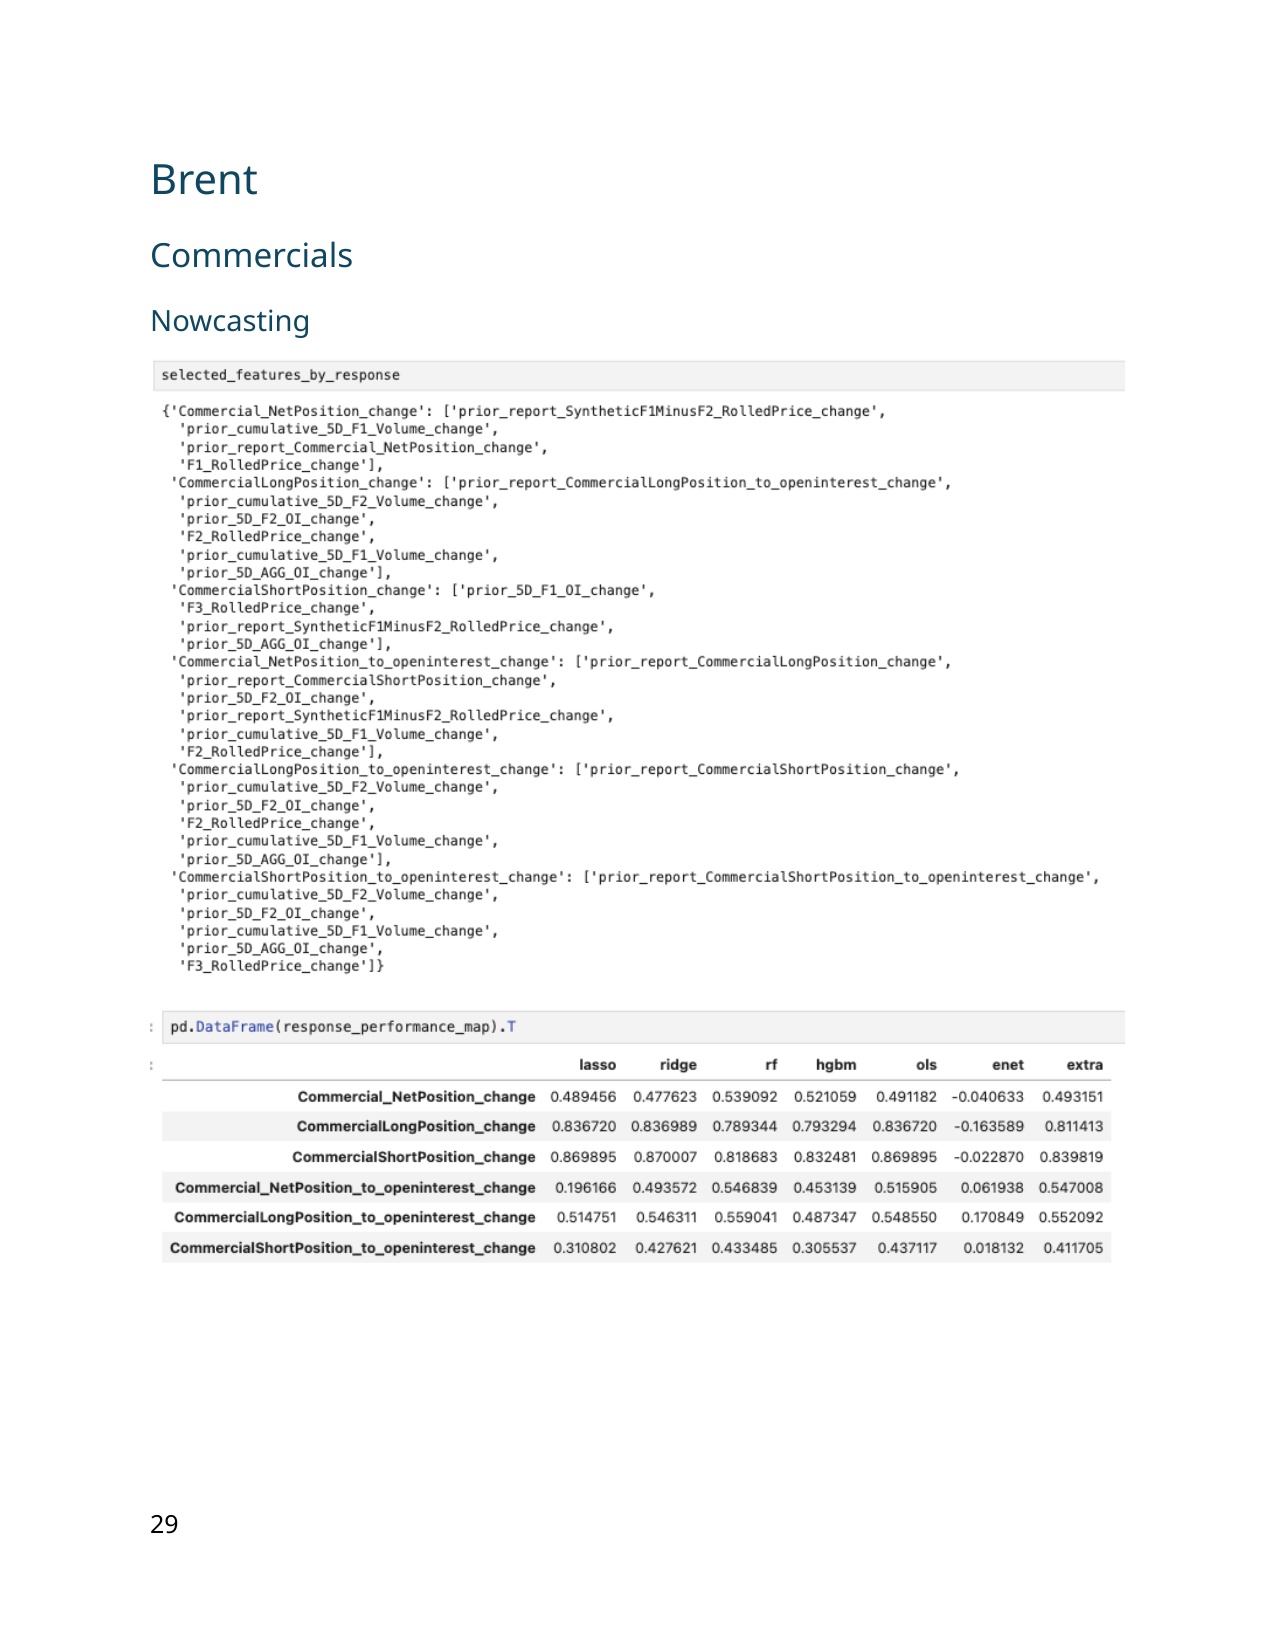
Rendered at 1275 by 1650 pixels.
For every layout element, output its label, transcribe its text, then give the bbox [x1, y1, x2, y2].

subtitle Brent [150, 150, 1125, 207]
subtitle Nowcasting [150, 301, 1125, 340]
picture [150, 1007, 1125, 1274]
subtitle Commercials [150, 232, 1125, 277]
picture [150, 354, 1125, 986]
